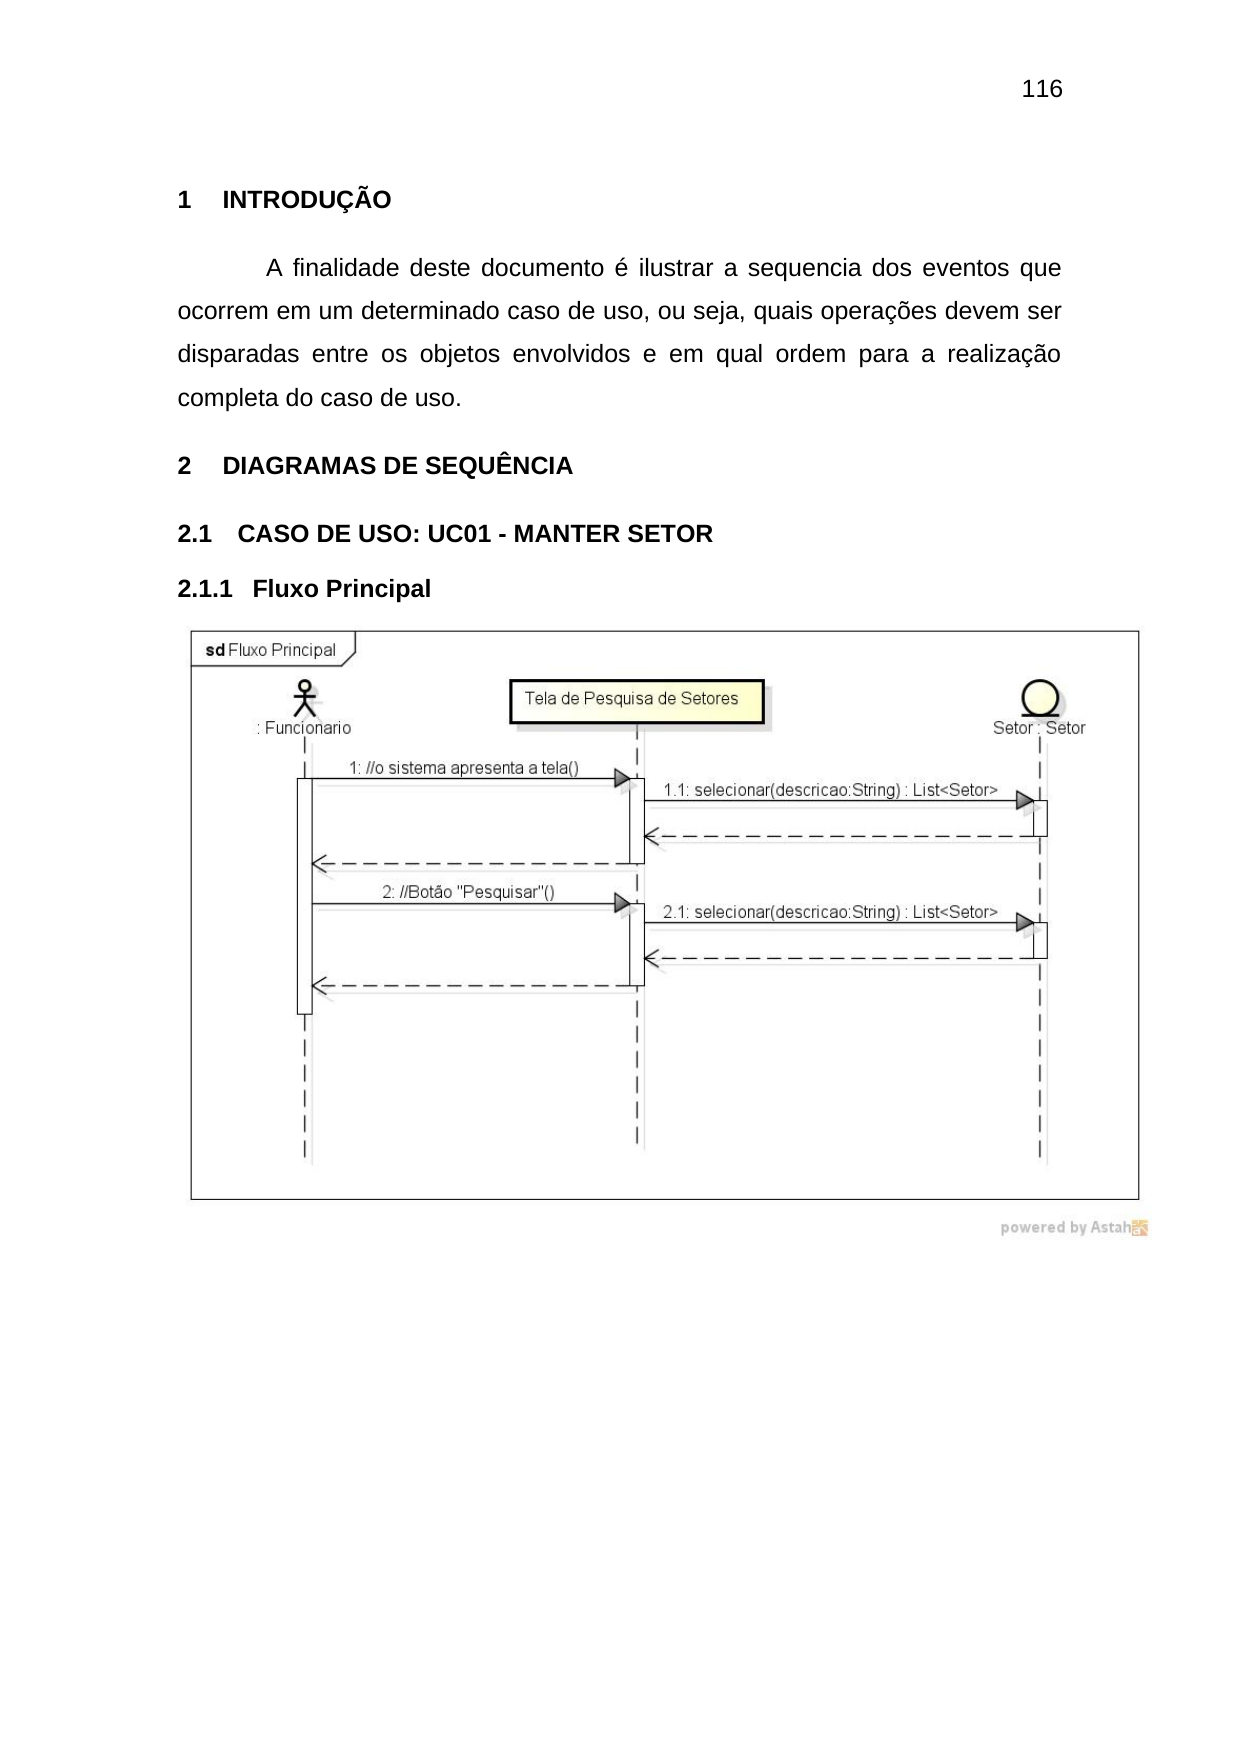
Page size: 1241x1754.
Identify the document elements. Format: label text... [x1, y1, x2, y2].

text Caso de Uso: UC01 - Manter Setor [177, 519, 1063, 547]
text Diagramas de Sequência [177, 451, 1063, 479]
text A finalidade deste documento é ilustrar a sequencia dos eventos que ocorrem em um determinado caso de uso, ou seja, quais operações devem ser disparadas entre os objetos envolvidos e em qual ordem para a realização completa do caso de uso. [177, 253, 1063, 411]
list Introdução [177, 185, 1063, 214]
picture [177, 617, 1153, 1241]
text Fluxo Principal [177, 574, 1063, 603]
